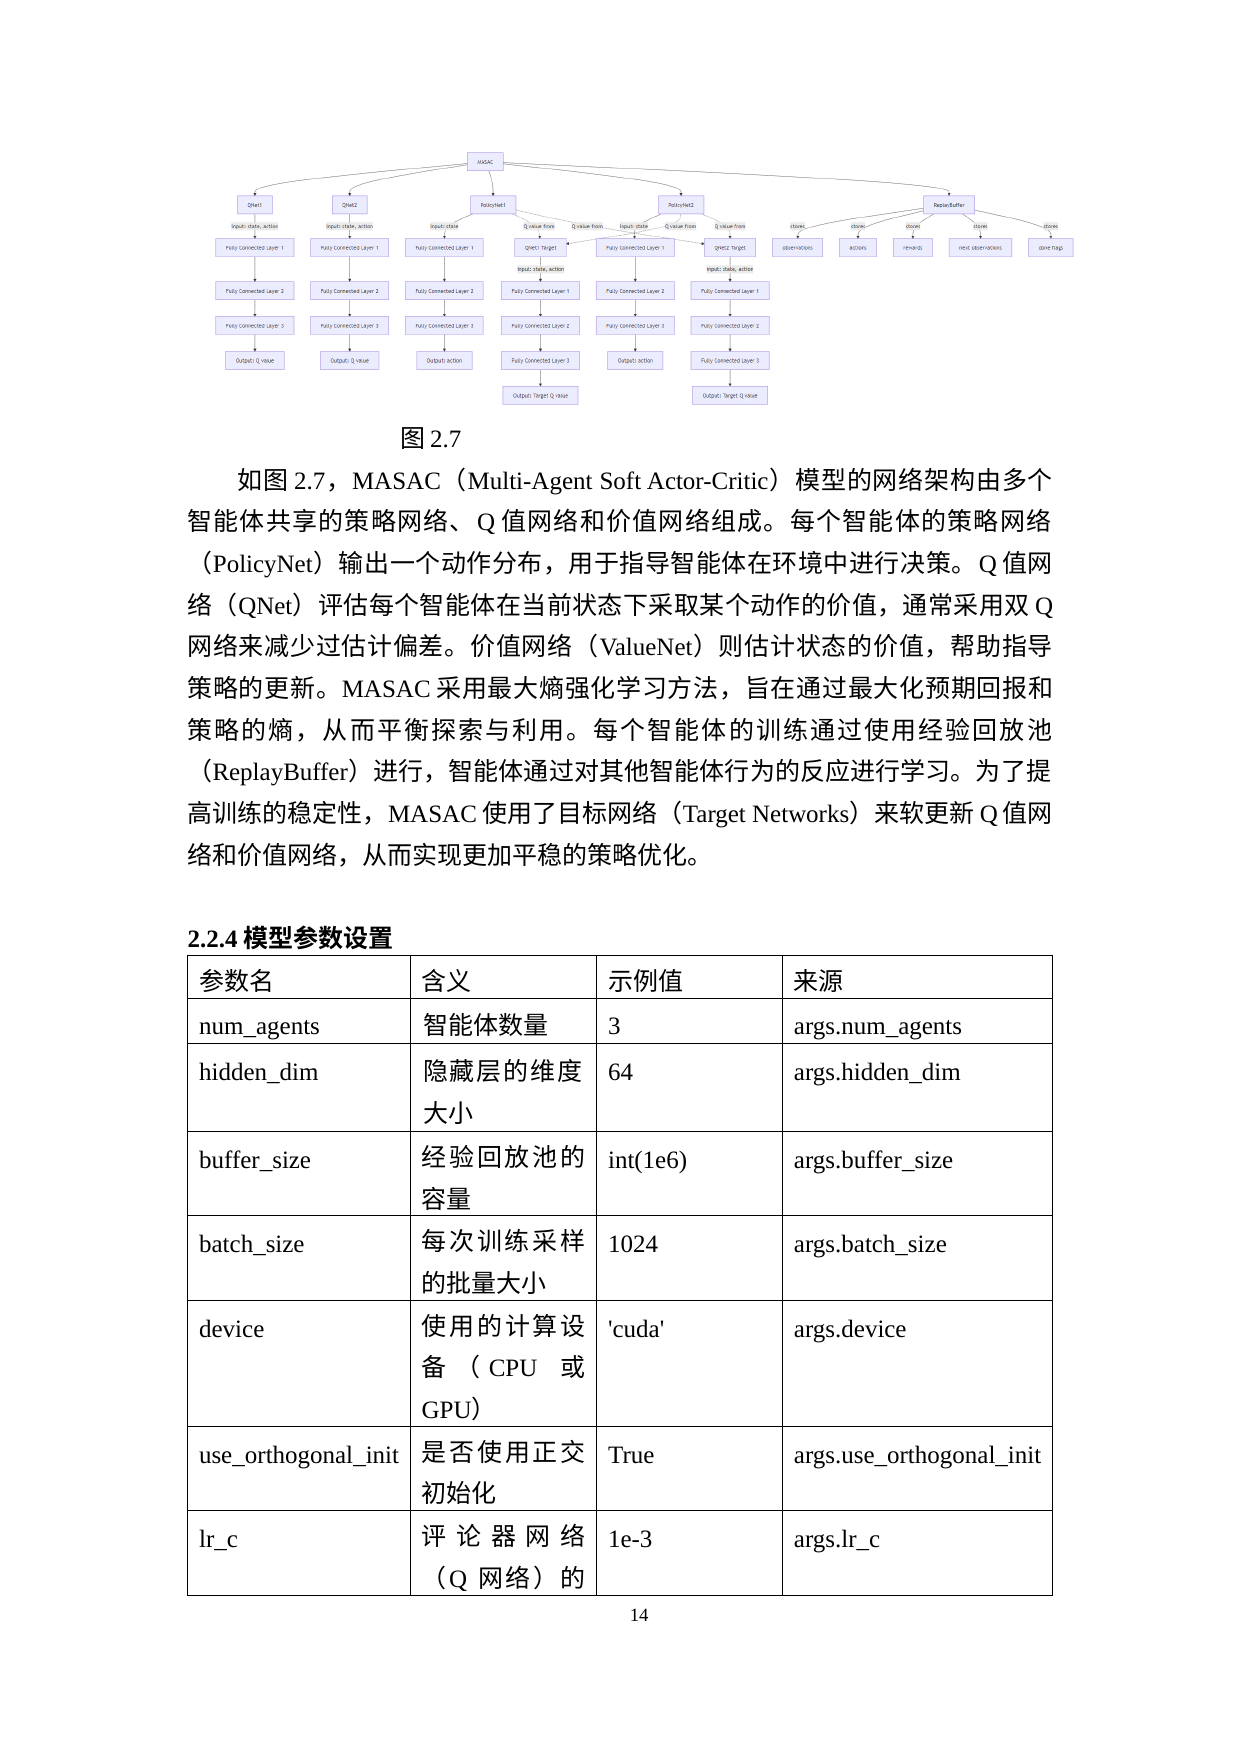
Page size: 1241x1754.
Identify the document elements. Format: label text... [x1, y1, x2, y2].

table_cell int(1e6) [597, 1132, 782, 1215]
table_cell use_orthogonal_init [188, 1427, 410, 1510]
table_cell buffer_size [188, 1132, 410, 1215]
table_cell 每次训练采样的批量大小 [411, 1216, 596, 1300]
table_cell hidden_dim [188, 1044, 410, 1131]
table_cell 1024 [597, 1216, 782, 1300]
text 2.2.4 模型参数设置 [187, 913, 1053, 955]
table_cell args.device [783, 1301, 1052, 1426]
table_cell args.buffer_size [783, 1132, 1052, 1215]
table_cell 使用的计算设备（CPU 或 GPU） [411, 1301, 596, 1426]
picture [212, 150, 1078, 413]
text 图2.7 [187, 413, 1053, 455]
table_cell args.batch_size [783, 1216, 1052, 1300]
table_header 示例值 [597, 956, 782, 997]
table_header 含义 [411, 956, 596, 997]
table_cell 1e-3 [597, 1511, 782, 1594]
text 如图2.7，MASAC（Multi-Agent Soft Actor-Critic）模型的网络架构由多个智能体共享的策略网络、Q值网络和价值网络组成。每个智能体的策略网络（PolicyNet）输出一个动作分布，用于指导智能体在环境中进行决策。Q值网络（QNet）评估每个智能体在当前状态下采取某个动作的价值，通常采用双Q网络来减少过估计偏差。价值网络（ValueNet）则估计状态的价值，帮助指导策略的更新。MASAC采用最大熵强化学习方法，旨在通过最大化预期回报和策略的熵，从而平衡探索与利用。每个智能体的训练通过使用经验回放池（ReplayBuffer）进行，智能体通过对其他智能体行为的反应进行学习。为了提高训练的稳定性，MASAC使用了目标网络（Target Networks）来软更新Q值网络和价值网络，从而实现更加平稳的策略优化。 [187, 455, 1053, 871]
table_cell [411, 1044, 596, 1131]
table_cell 64 [597, 1044, 782, 1131]
table_cell [411, 999, 596, 1043]
table_cell device [188, 1301, 410, 1426]
table_cell args.use_orthogonal_init [783, 1427, 1052, 1510]
table_cell batch_size [188, 1216, 410, 1300]
table_cell num_agents [188, 999, 410, 1043]
table_cell lr_c [188, 1511, 410, 1594]
table_cell 经验回放池的容量 [411, 1132, 596, 1215]
table_cell True [597, 1427, 782, 1510]
table_cell args.lr_c [783, 1511, 1052, 1594]
table_header 来源 [783, 956, 1052, 997]
table_cell 'cuda' [597, 1301, 782, 1426]
table_cell args.hidden_dim [783, 1044, 1052, 1131]
table_cell 评论器网络（Q 网络）的学习率 [411, 1511, 596, 1594]
table_cell args.num_agents [783, 999, 1052, 1043]
table_header 参数名 [188, 956, 410, 997]
table_cell 3 [597, 999, 782, 1043]
table_cell 是否使用正交初始化 [411, 1427, 596, 1510]
